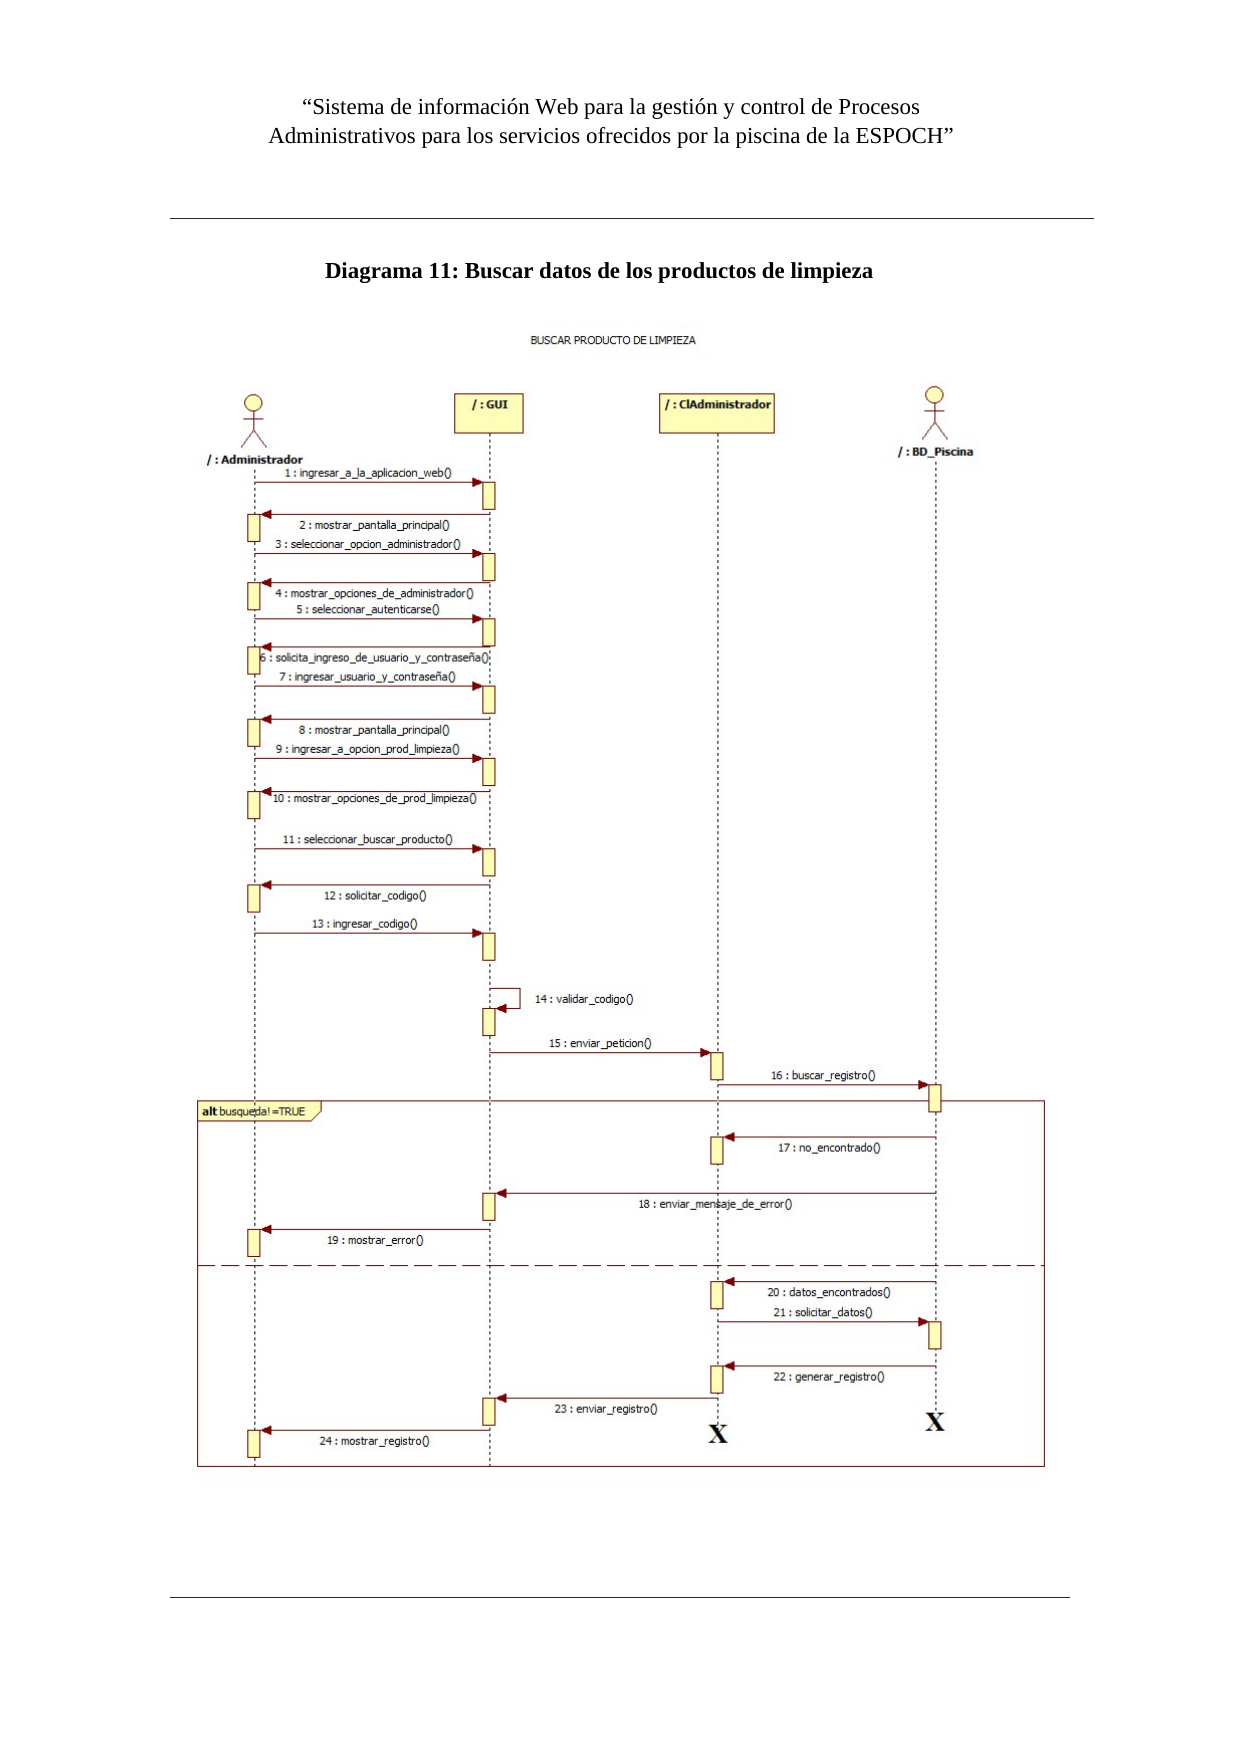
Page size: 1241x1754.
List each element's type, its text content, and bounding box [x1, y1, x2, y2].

subtitle Diagrama 11: Buscar datos de los productos de limpieza [325, 258, 1063, 284]
picture [177, 309, 1063, 1486]
